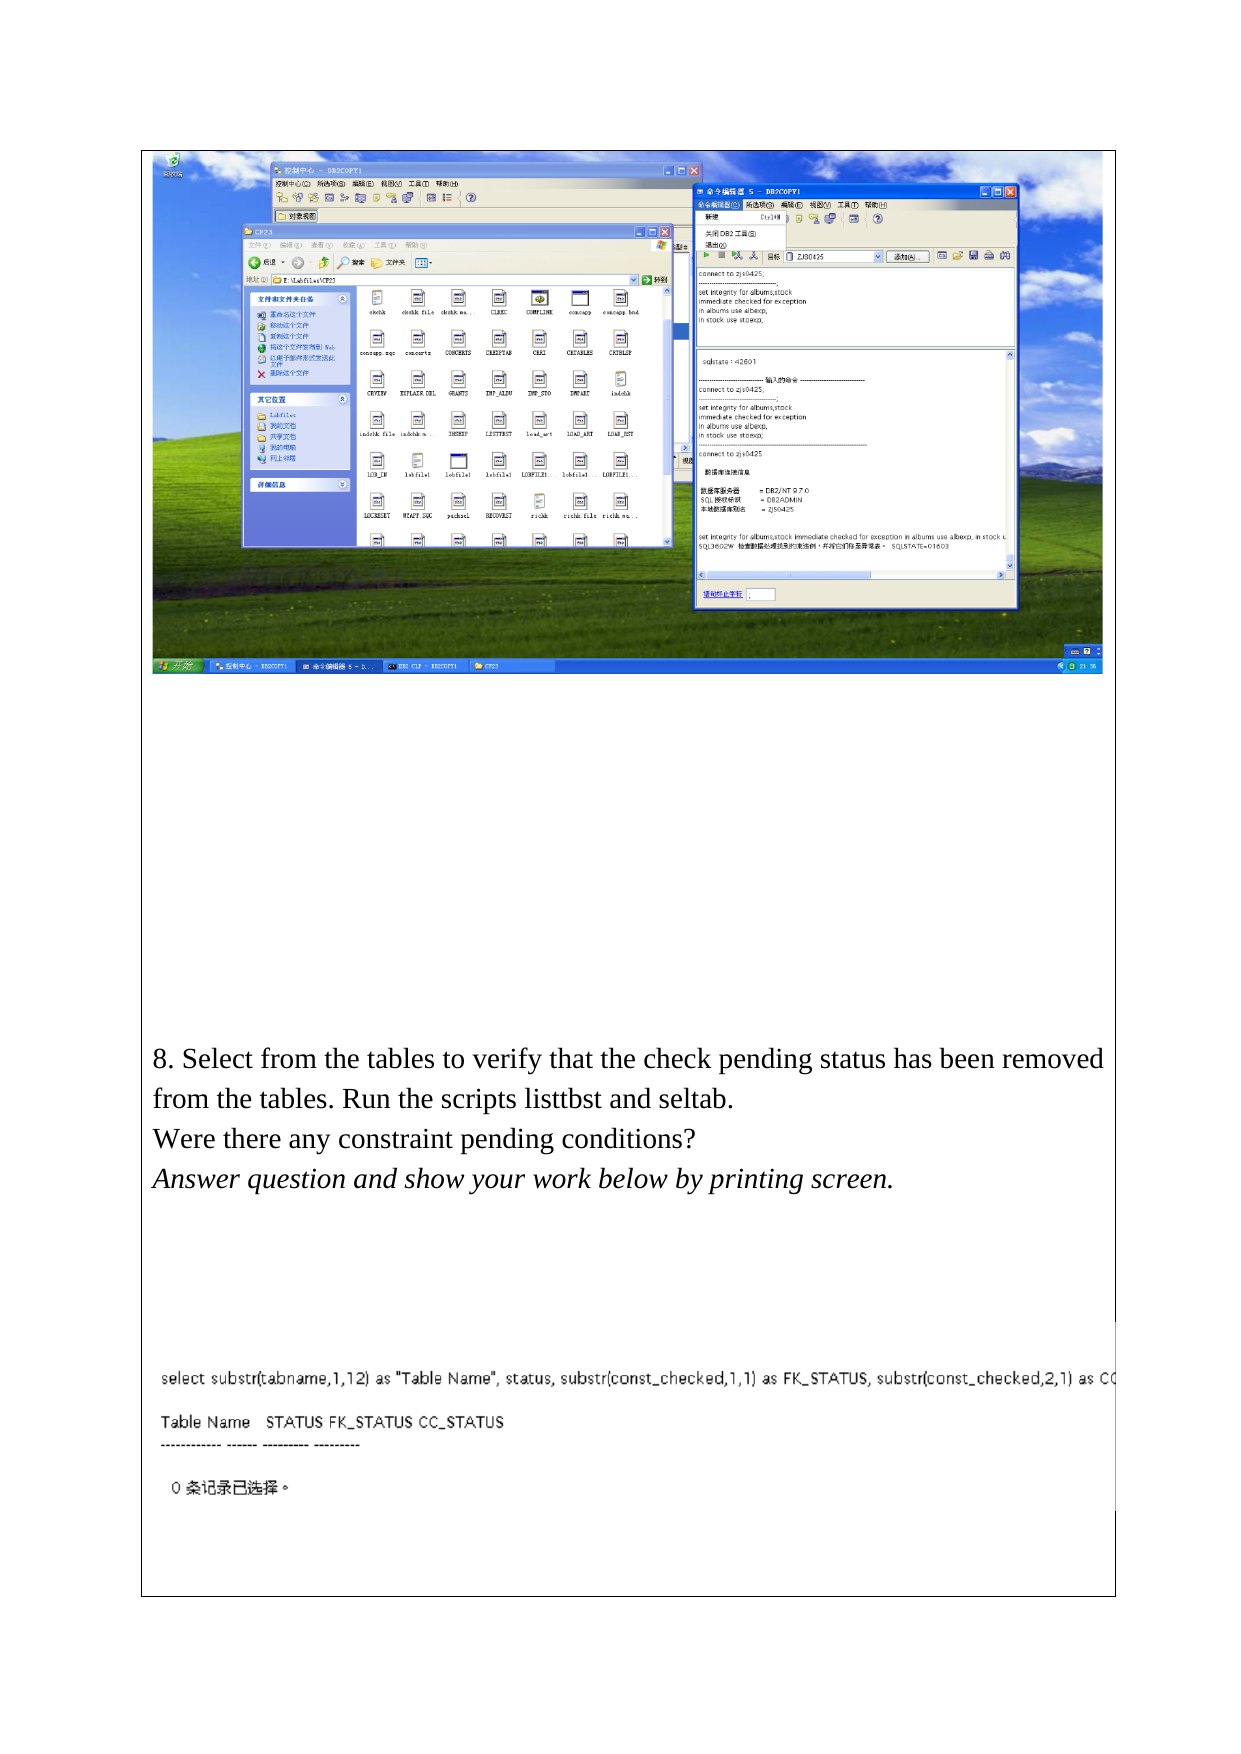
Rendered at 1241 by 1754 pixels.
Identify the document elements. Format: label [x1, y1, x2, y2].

picture [152, 151, 1103, 674]
table_cell [142, 151, 1115, 1596]
picture [152, 1322, 1116, 1511]
